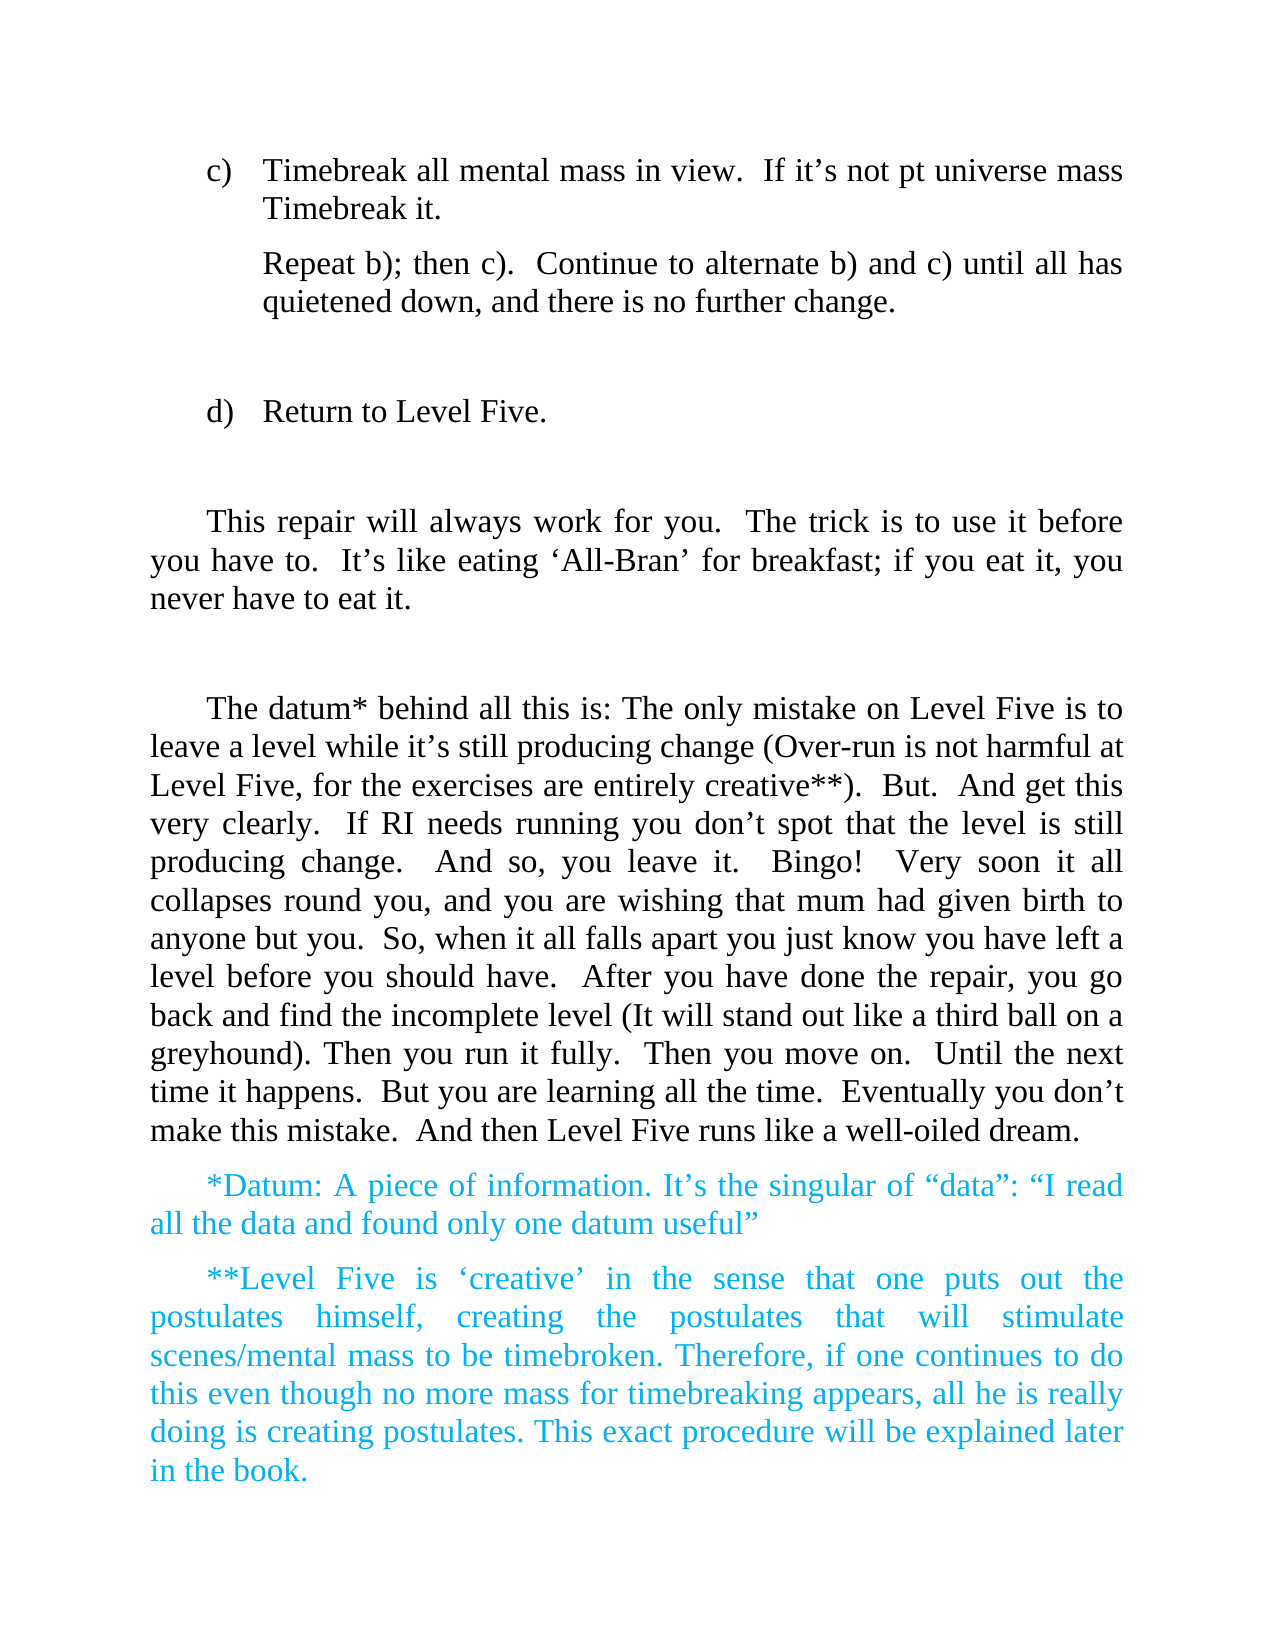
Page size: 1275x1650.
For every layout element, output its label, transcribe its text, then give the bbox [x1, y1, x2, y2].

text Repeat b); then c). Continue to alternate b) and c) until all has quietened down, and there is no further change. [206, 243, 1125, 320]
text **Level Five is ‘creative’ in the sense that one puts out the postulates himself, creating the postulates that will stimulate scenes/mental mass to be timebroken. Therefore, if one continues to do this even though no more mass for timebreaking appears, all he is really doing is creating postulates. This exact procedure will be explained later in the book. [150, 1258, 1125, 1488]
text *Datum: A piece of information. It’s the singular of “data”: “I read all the data and found only one datum useful” [150, 1165, 1125, 1242]
text c) Timebreak all mental mass in view. If it’s not pt universe mass Timebreak it. [206, 150, 1125, 227]
text d) Return to Level Five. [206, 392, 1125, 430]
text The datum* behind all this is: The only mistake on Level Five is to leave a level while it’s still producing change (Over-run is not harmful at Level Five, for the exercises are entirely creative**). But. And get this very clearly. If RI needs running you don’t spot that the level is still producing change. And so, you leave it. Bingo! Very soon it all collapses round you, and you are wishing that mum had given birth to anyone but you. So, when it all falls apart you just know you have left a level before you should have. After you have done the repair, you go back and find the incomplete level (It will stand out like a third ball on a greyhound). Then you run it fully. Then you move on. Until the next time it happens. But you are learning all the time. Eventually you don’t make this mistake. And then Level Five runs like a well-oiled dream. [150, 688, 1125, 1148]
text This repair will always work for you. The trick is to use it before you have to. It’s like eating ‘All-Bran’ for breakfast; if you eat it, you never have to eat it. [150, 502, 1125, 617]
